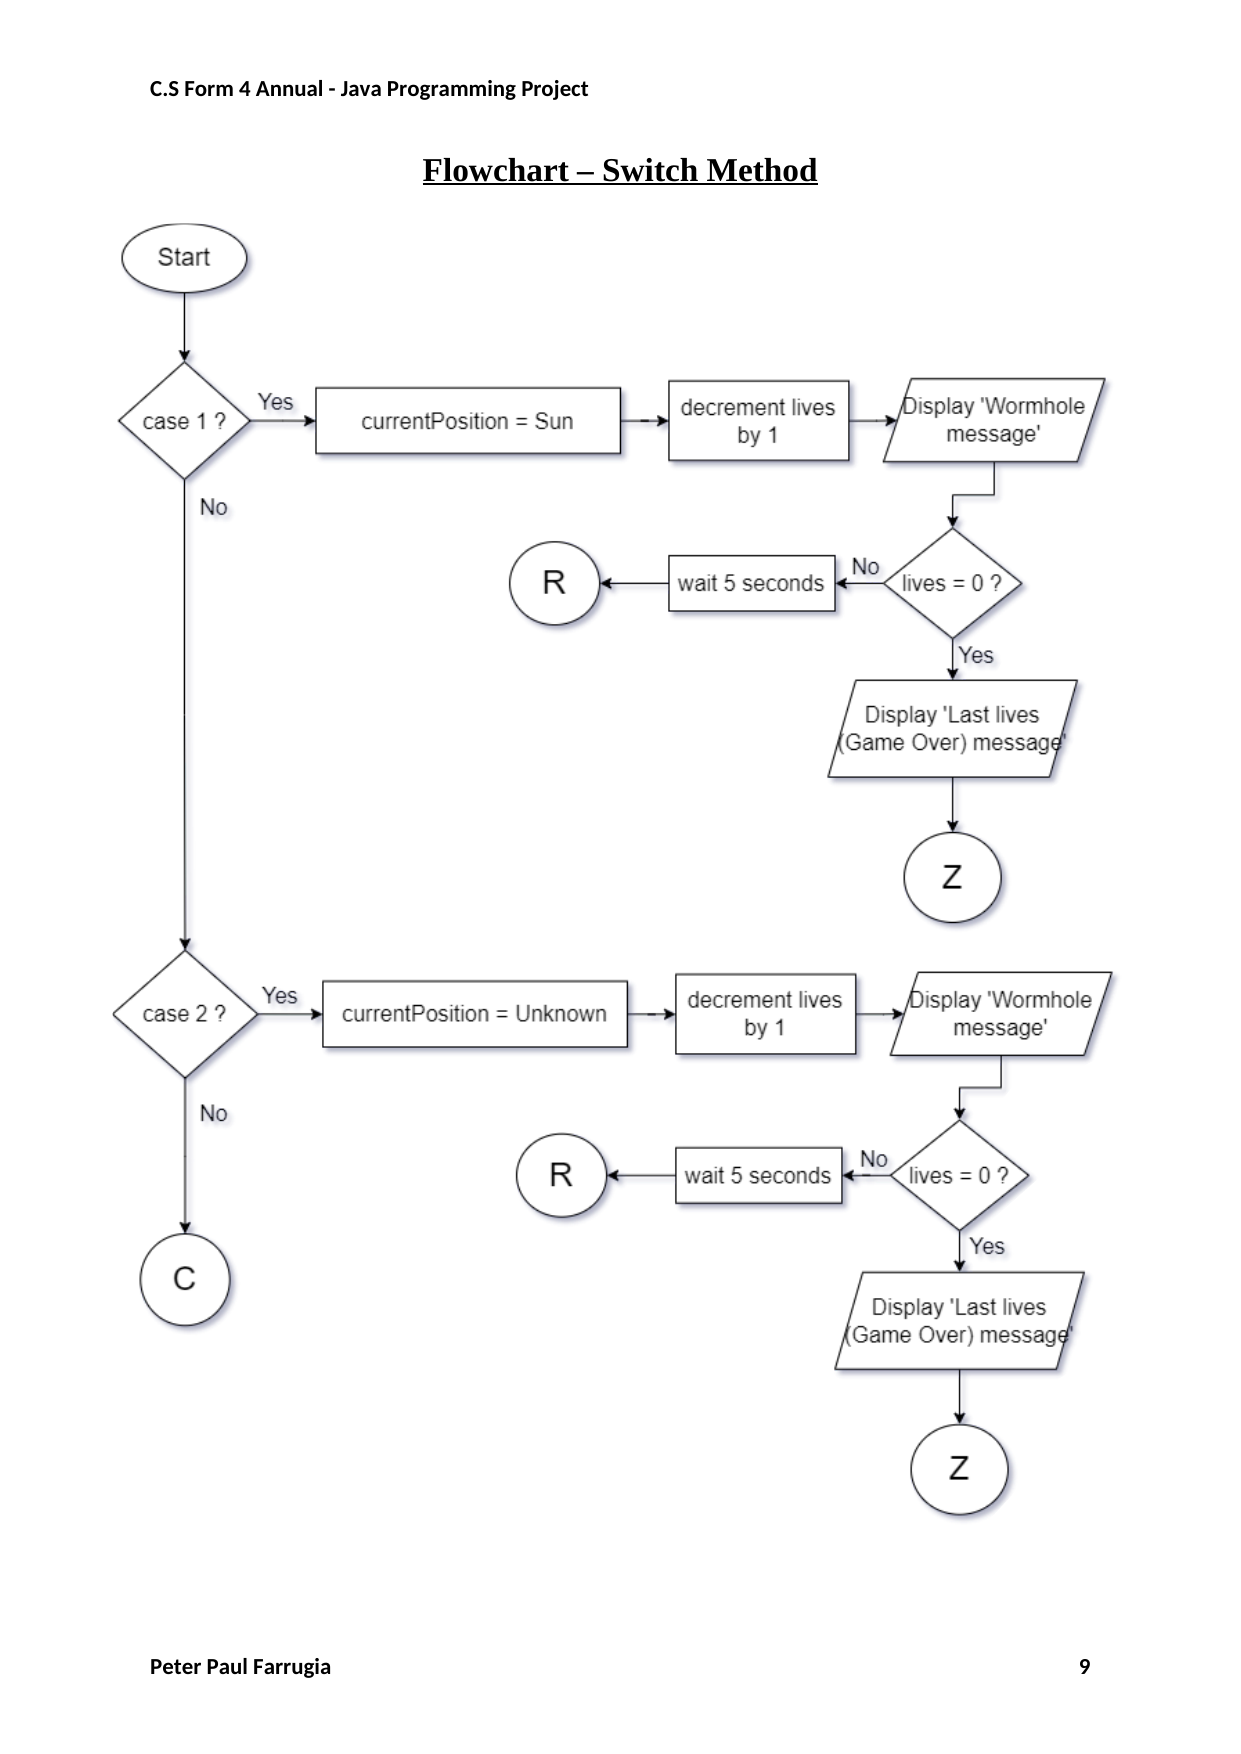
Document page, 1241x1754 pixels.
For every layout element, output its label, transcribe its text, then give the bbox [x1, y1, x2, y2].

text Flowchart – Switch Method [150, 150, 1090, 188]
picture [112, 223, 1124, 1526]
